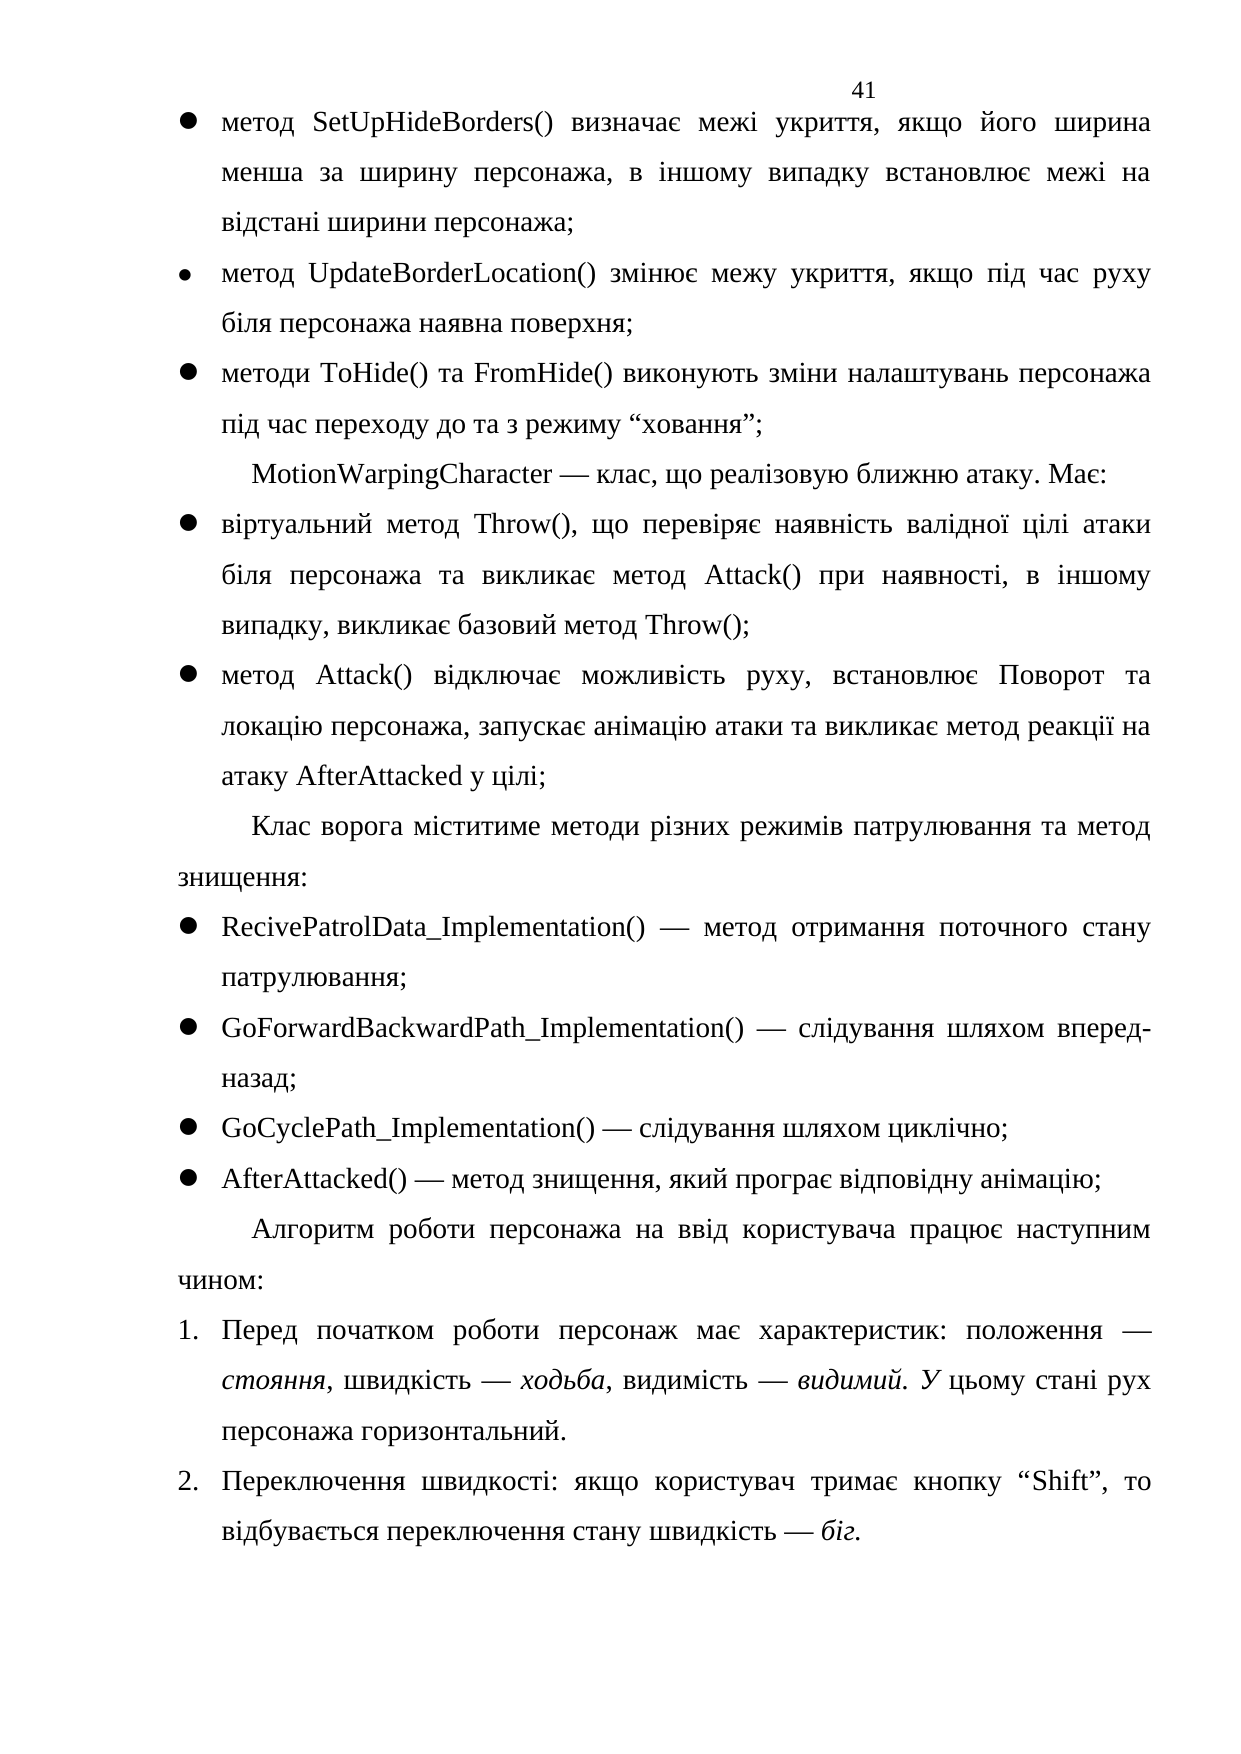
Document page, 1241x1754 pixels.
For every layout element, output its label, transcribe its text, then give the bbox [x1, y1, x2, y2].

list AfterAttacked() — метод знищення, який програє відповідну анімацію; [177, 1161, 1152, 1195]
list метод SеtUpHideBorders() визначає межі укриття, якщо його ширина менша за ширину персонажа, в іншому випадку встановлює межі на відстані ширини персонажа; [177, 104, 1152, 238]
list метод UpdateBorderLocation() змінює межу укриття, якщо під час руху біля персонажа наявна поверхня; [177, 255, 1152, 339]
text Клас ворога міститиме методи різних режимів патрулювання та метод знищення: [177, 808, 1152, 892]
list GoForwardBackwardPath_Implementation() — слідування шляхом вперед-назад; [177, 1010, 1152, 1094]
list RecivePatrolData_Implementation() — метод отримання поточного стану патрулювання; [177, 909, 1152, 993]
list Переключення швидкості: якщо користувач тримає кнопку “Shift”, то відбувається переключення стану швидкість — біг. [177, 1463, 1152, 1547]
list MotionWarpingChаrаcter — клас, що реалізовую ближню атаку. Має: [177, 456, 1152, 490]
list віртуальний метод Throw(), що перевіряє наявність валідної цілі атаки біля персонажа та викликає метод Attack() при наявності, в іншому випадку, викликає базовий метод Throw(); [177, 506, 1152, 641]
list метод Attack() відключає можливість руху, встановлює Поворот та локацію персонажа, запускає анімацію атаки та викликає метод реакції на атаку AfterAttacked у цілі; [177, 657, 1152, 792]
list GoCyclePath_Implementation() — слідування шляхом циклічно; [177, 1111, 1152, 1144]
list Перед початком роботи персонаж має характеристик: положення — стояння, швидкість — ходьба, видимість — видимий. У цьому стані рух персонажа горизонтальний. [177, 1312, 1152, 1446]
list Алгоритм роботи персонажа на ввід користувача працює наступним чином: [177, 1211, 1152, 1295]
list методи ToHide() та FromHide() виконують зміни налаштувань персонажа під час переходу до та з режиму “ховання”; [177, 355, 1152, 439]
